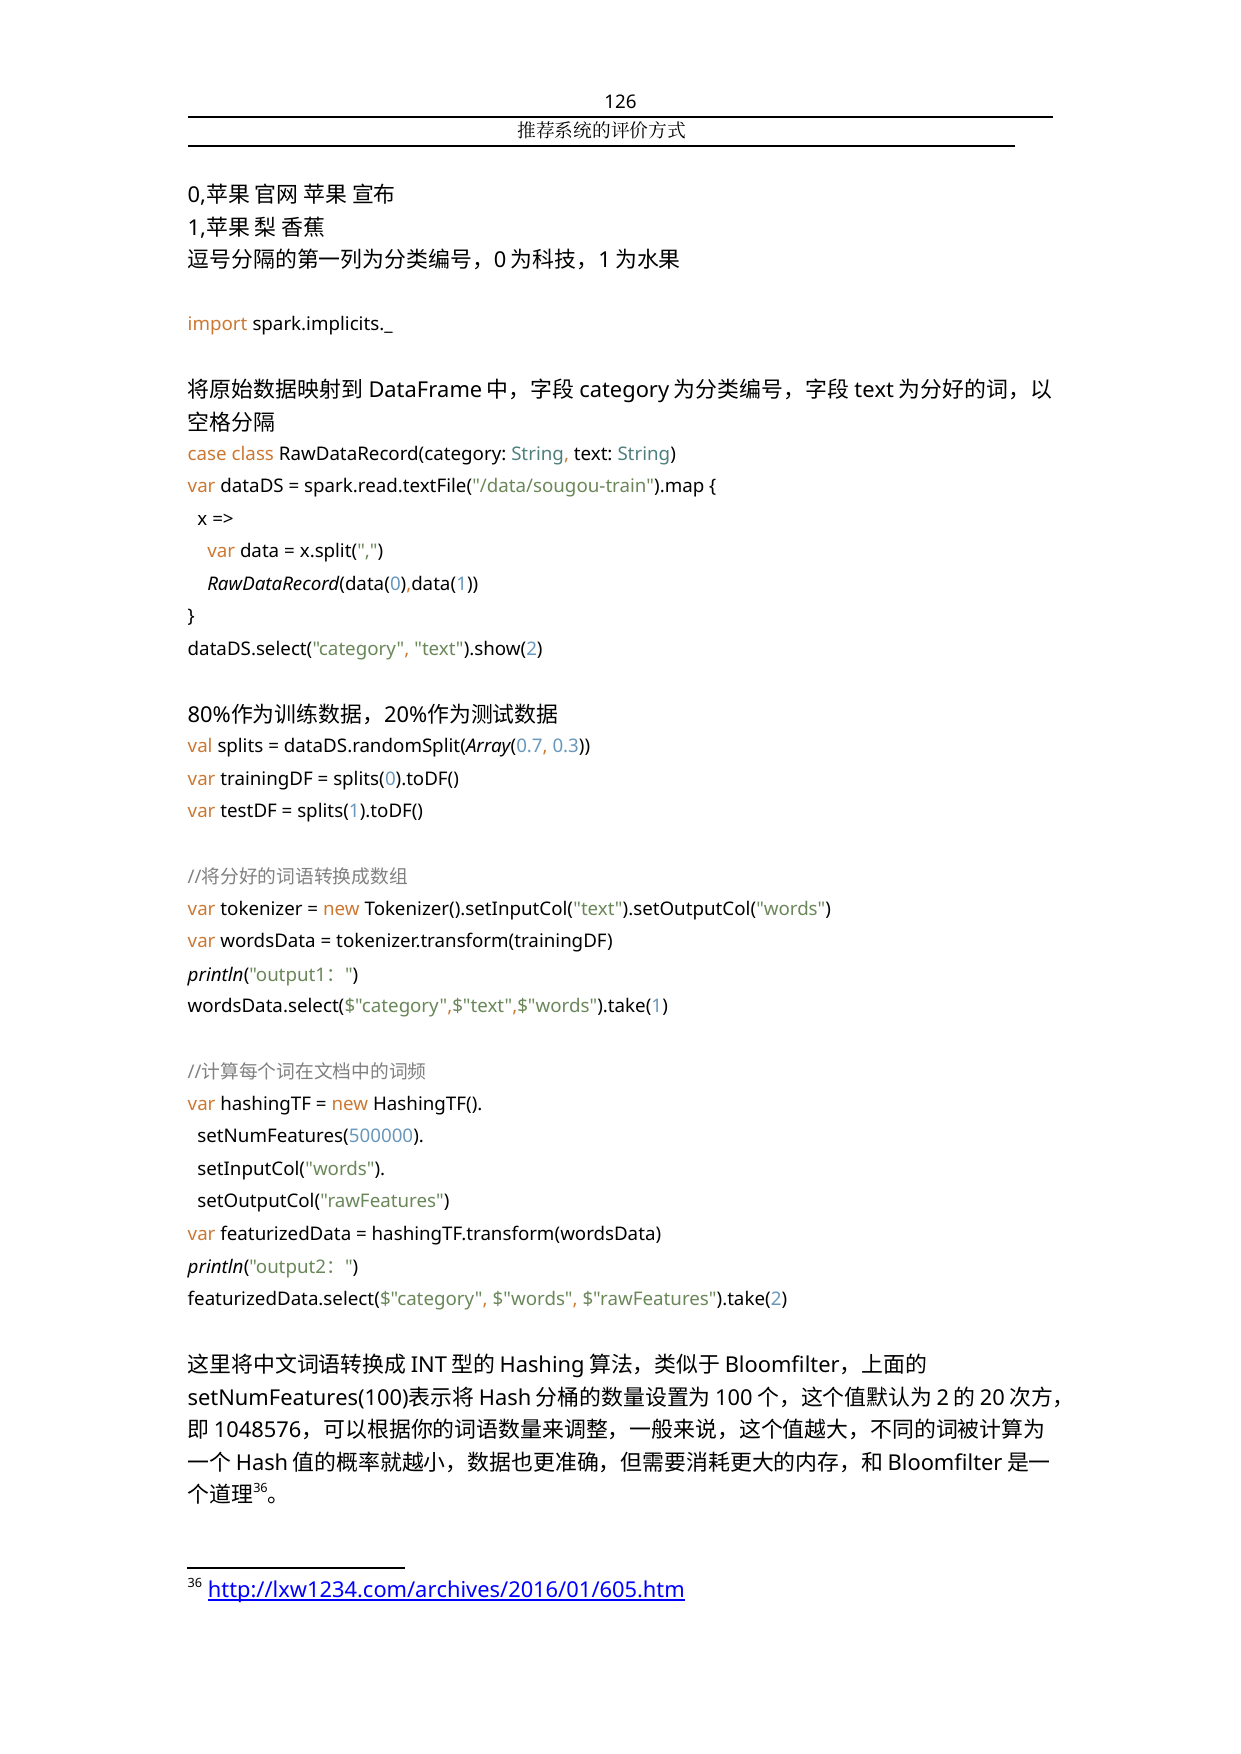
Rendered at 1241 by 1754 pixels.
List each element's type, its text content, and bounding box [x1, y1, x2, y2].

text //计算每个词在文档中的词频 var hashingTF = new HashingTF(). setNumFeatures(500000). setInputCol("words"). setOutputCol("rawFeatures") var featurizedData = hashingTF.transform(wordsData) println("output2：") featurizedData.select($"category", $"words", $"rawFeatures").take(2) [187, 1054, 1053, 1314]
text import spark.implicits._ 将原始数据映射到DataFrame中，字段category为分类编号，字段text为分好的词，以空格分隔 case class RawDataRecord(category: String, text: String) var dataDS = spark.read.textFile("/data/sougou-train").map { x => var data = x.split(",") RawDataRecord(data(0),data(1)) } dataDS.select("category", "text").show(2) 80%作为训练数据，20%作为测试数据 val splits = dataDS.randomSplit(Array(0.7, 0.3)) var trainingDF = splits(0).toDF() var testDF = splits(1).toDF() //将分好的词语转换成数组 var tokenizer = new Tokenizer().setInputCol("text").setOutputCol("words") var wordsData = tokenizer.transform(trainingDF) println("output1：") wordsData.select($"category",$"text",$"words").take(1) [187, 307, 1053, 1022]
text 这里将中文词语转换成INT型的Hashing算法，类似于Bloomfilter，上面的setNumFeatures(100)表示将Hash分桶的数量设置为100个，这个值默认为2的20次方，即1048576，可以根据你的词语数量来调整，一般来说，这个值越大，不同的词被计算为一个Hash值的概率就越小，数据也更准确，但需要消耗更大的内存，和Bloomfilter是一个道理。 [187, 1347, 1053, 1509]
text 逗号分隔的第一列为分类编号，0为科技，1为水果 [187, 242, 1053, 274]
text 1,苹果 梨 香蕉 [187, 209, 1053, 242]
text 0,苹果 官网 苹果 宣布 [187, 177, 1053, 209]
